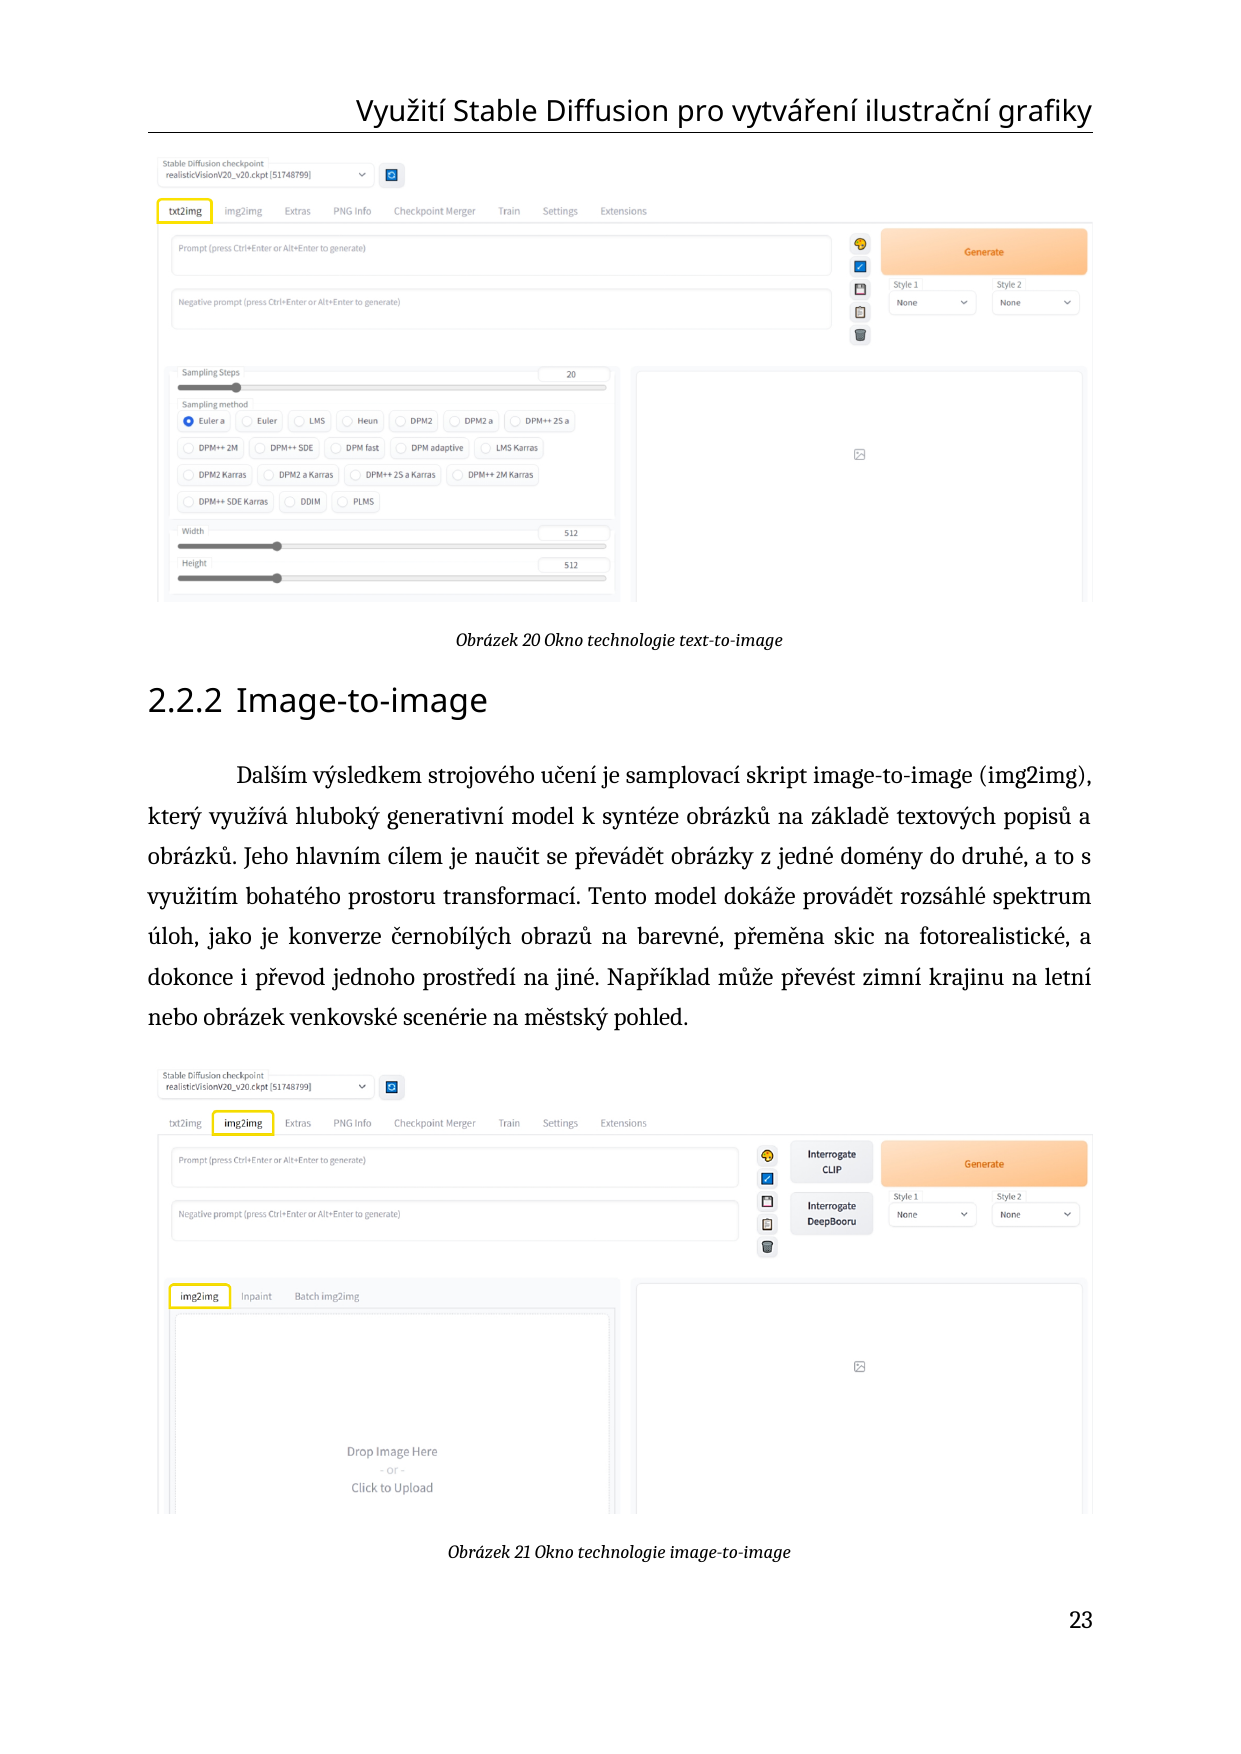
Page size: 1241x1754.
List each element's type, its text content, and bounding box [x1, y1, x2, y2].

subtitle Image-to-image [148, 677, 1093, 722]
picture [147, 147, 1093, 602]
text Obrázek 20 Okno technologie text-to-image [148, 630, 1093, 652]
text Obrázek 21 Okno technologie image-to-image [148, 1542, 1093, 1563]
text Dalším výsledkem strojového učení je samplovací skript image-to-image (img2img), který využívá hluboký generativní model k syntéze obrázků na základě textových popisů a obrázků. Jeho hlavním cílem je naučit se převádět obrázky z jedné domény do druhé, a to s využitím bohatého prostoru transformací. Tento model dokáže provádět rozsáhlé spektrum úloh, jako je konverze černobílých obrazů na barevné, přeměna skic na fotorealistické, a dokonce i převod jednoho prostředí na jiné. Například může převést zimní krajinu na letní nebo obrázek venkovské scenérie na městský pohled. [148, 761, 1093, 1031]
picture [147, 1059, 1093, 1514]
